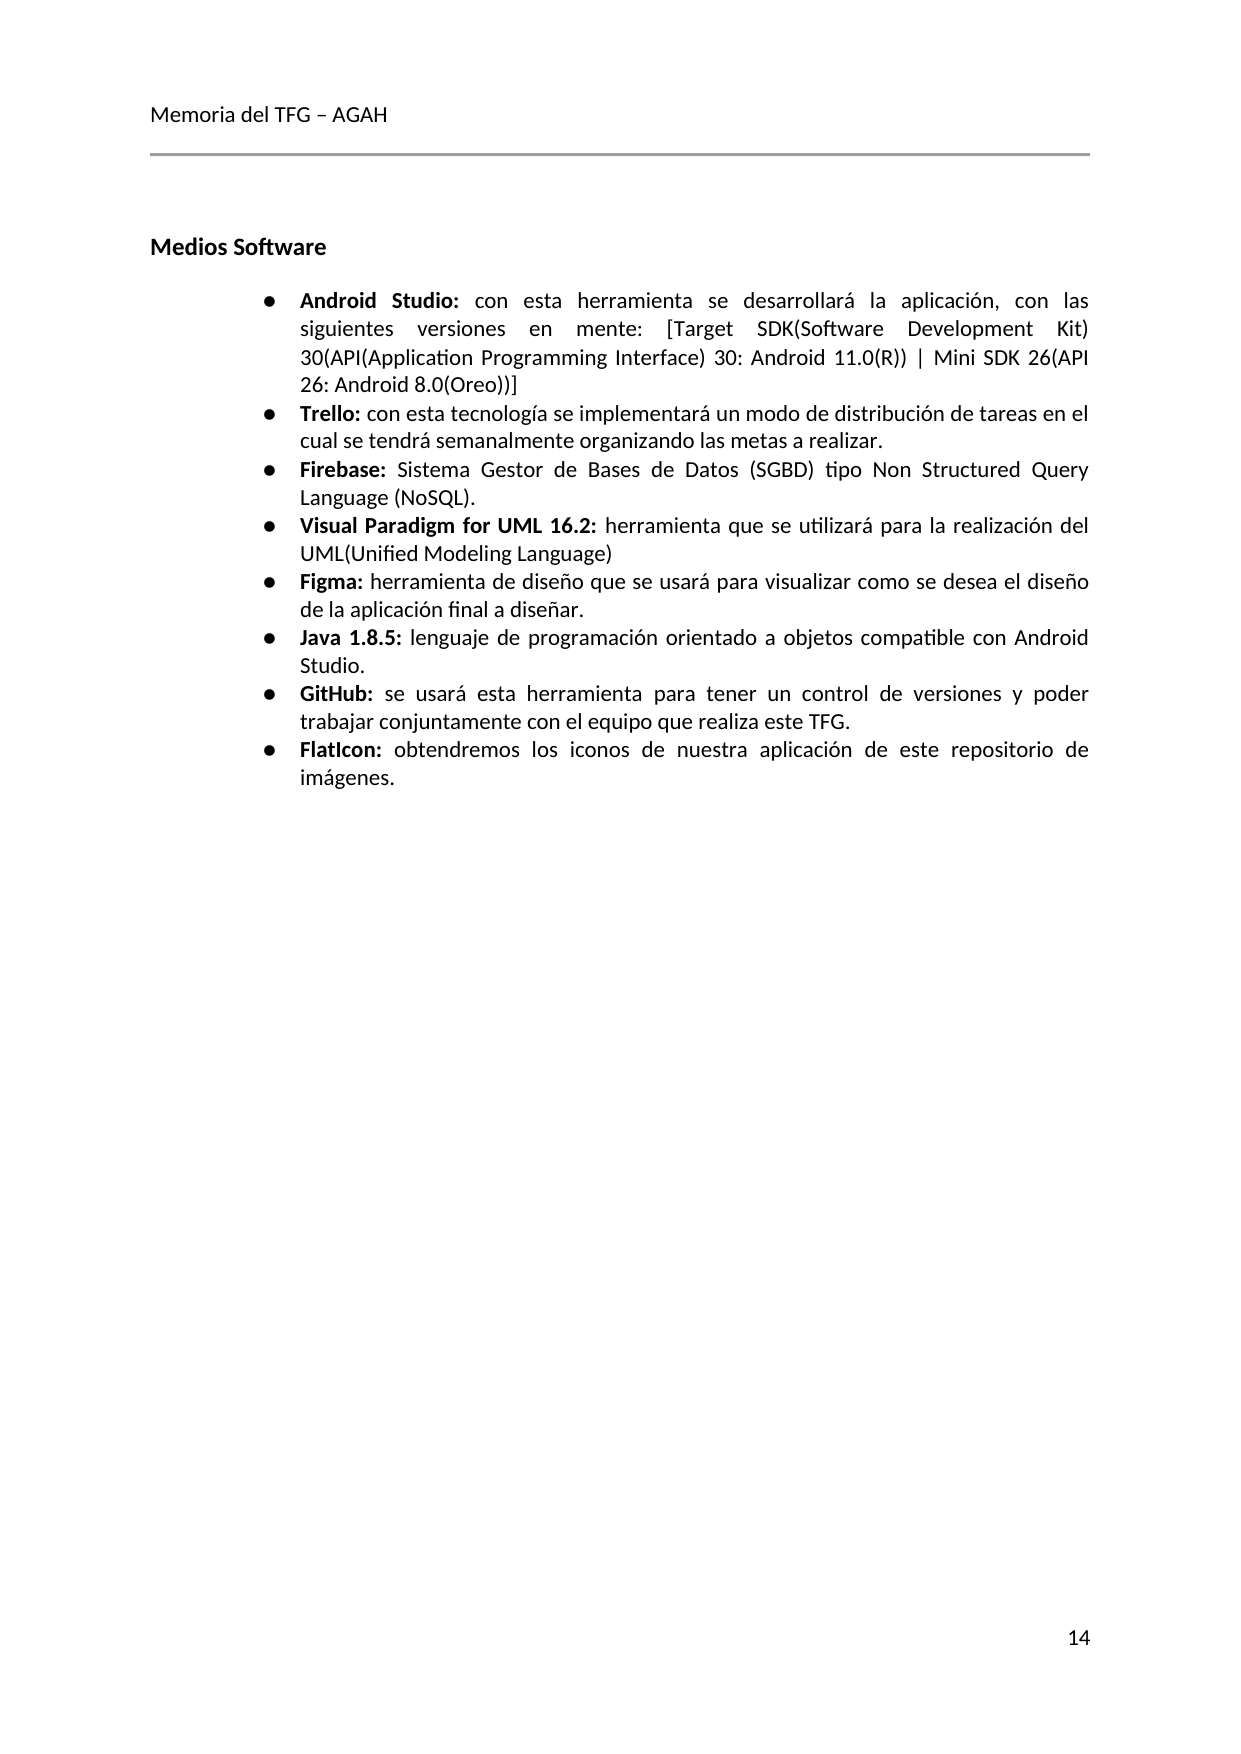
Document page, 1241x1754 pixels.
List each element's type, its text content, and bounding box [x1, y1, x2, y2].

list Figma: herramienta de diseño que se usará para visualizar como se desea el diseño de la aplicación final a diseñar. [262, 567, 1090, 623]
list Android Studio: con esta herramienta se desarrollará la aplicación, con las siguientes versiones en mente: [Target SDK(Software Development Kit) 30(API(Application Programming Interface) 30: Android 11.0(R)) | Mini SDK 26(API 26: Android 8.0(Oreo))] [262, 287, 1090, 399]
text Medios Software [150, 231, 1090, 262]
list Visual Paradigm for UML 16.2: herramienta que se utilizará para la realización del UML(Unified Modeling Language) [262, 511, 1090, 567]
list Trello: con esta tecnología se implementará un modo de distribución de tareas en el cual se tendrá semanalmente organizando las metas a realizar. [262, 399, 1090, 455]
list Java 1.8.5: lenguaje de programación orientado a objetos compatible con Android Studio. [262, 623, 1090, 679]
list FlatIcon: obtendremos los iconos de nuestra aplicación de este repositorio de imágenes. [262, 735, 1090, 791]
list Firebase: Sistema Gestor de Bases de Datos (SGBD) tipo Non Structured Query Language (NoSQL). [262, 455, 1090, 511]
list GitHub: se usará esta herramienta para tener un control de versiones y poder trabajar conjuntamente con el equipo que realiza este TFG. [262, 679, 1090, 735]
